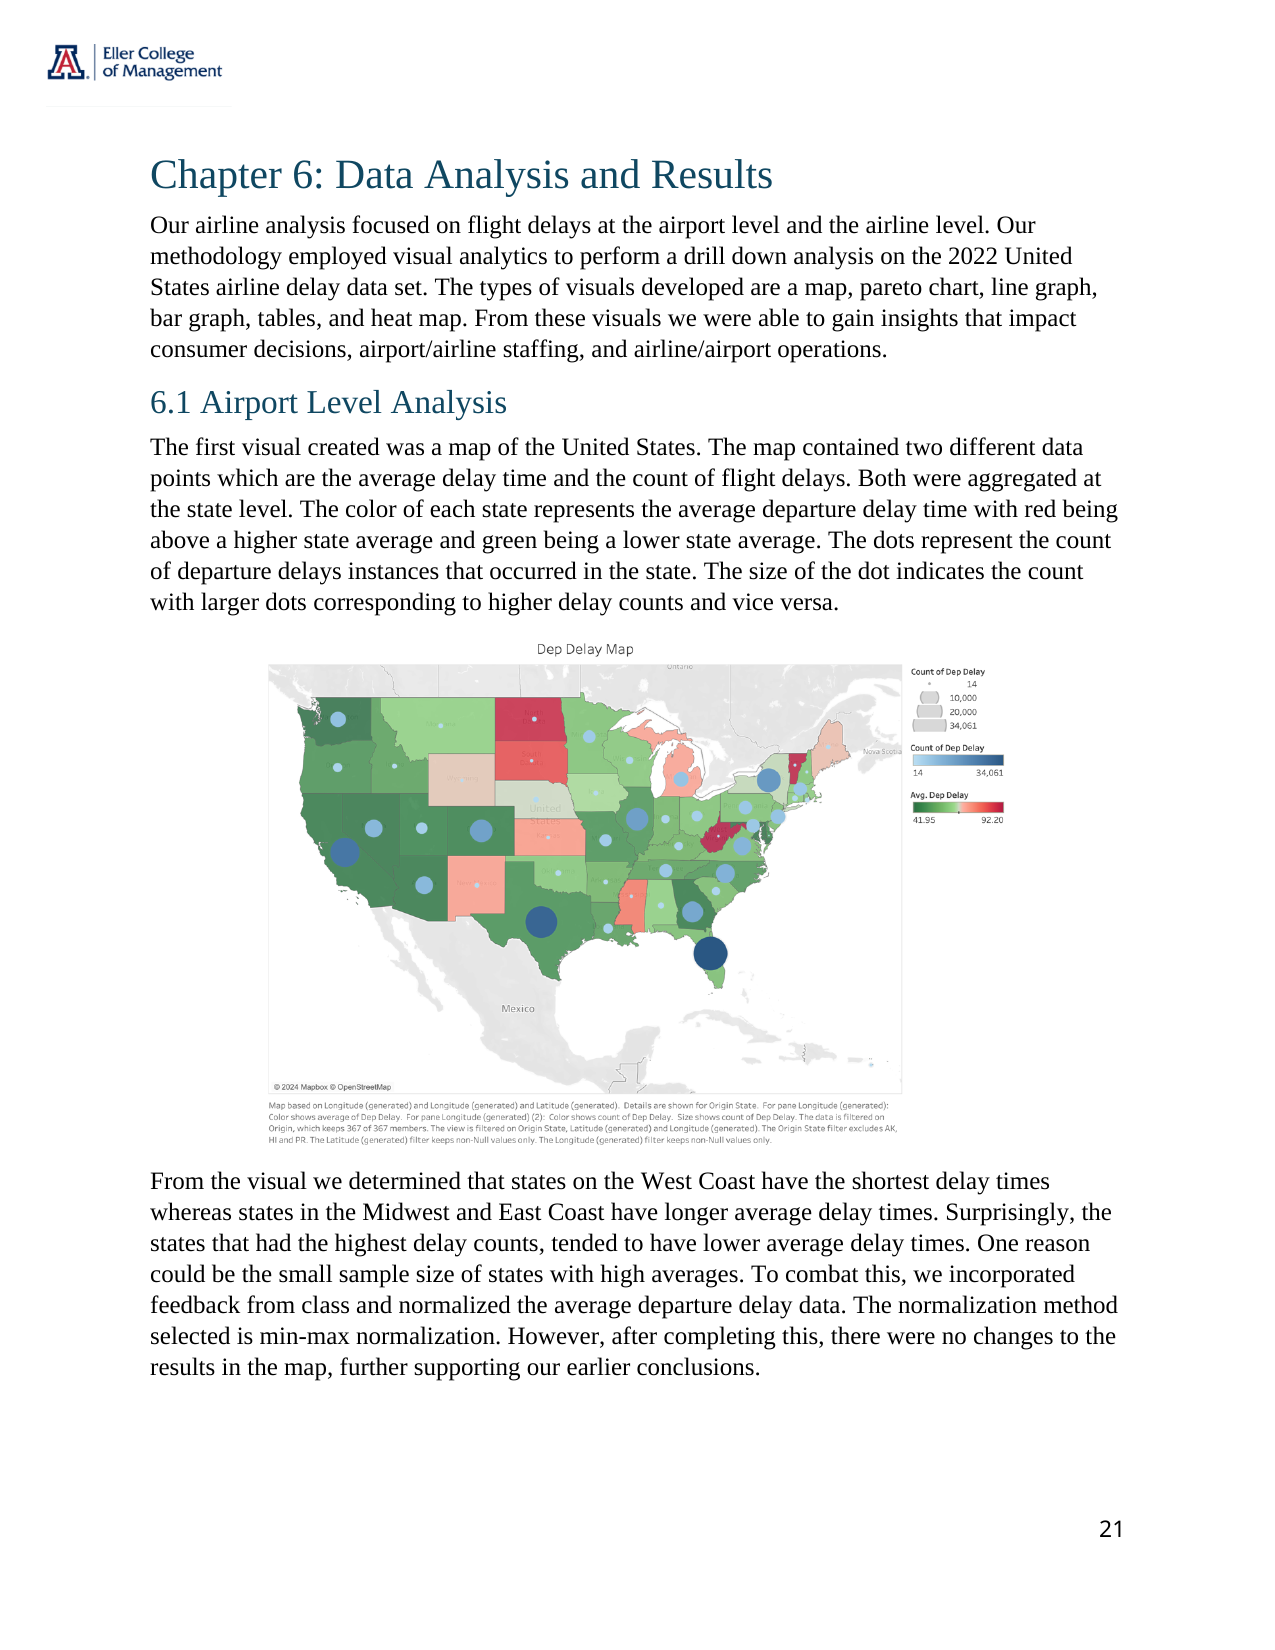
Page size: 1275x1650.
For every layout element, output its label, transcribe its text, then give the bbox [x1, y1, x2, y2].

text Our airline analysis focused on flight delays at the airport level and the airline level. Our methodology employed visual analytics to perform a drill down analysis on the 2022 United States airline delay data set. The types of visuals developed are a map, pareto chart, line graph, bar graph, tables, and heat map. From these visuals we were able to gain insights that impact consumer decisions, airport/airline staffing, and airline/airport operations. [150, 210, 1125, 363]
text The first visual created was a map of the United States. The map contained two different data points which are the average delay time and the count of flight delays. Both were aggregated at the state level. The color of each state represents the average departure delay time with red being above a higher state average and green being a lower state average. The dots represent the count of departure delays instances that occurred in the state. The size of the dot indicates the count with larger dots corresponding to higher delay counts and vice versa. [150, 432, 1125, 616]
subtitle Chapter 6: Data Analysis and Results [150, 150, 1125, 198]
text From the visual we determined that states on the West Coast have the shortest delay times whereas states in the Midwest and East Coast have longer average delay times. Surprisingly, the states that had the highest delay counts, tended to have lower average delay times. One reason could be the small sample size of states with high averages. To combat this, we incorporated feedback from class and normalized the average departure delay data. The normalization method selected is min-max normalization. However, after completing this, there were no changes to the results in the map, further supporting our earlier conclusions. [150, 1166, 1125, 1381]
picture [268, 634, 1007, 1147]
subtitle 6.1 Airport Level Analysis [150, 382, 1125, 420]
picture [42, 22, 232, 112]
